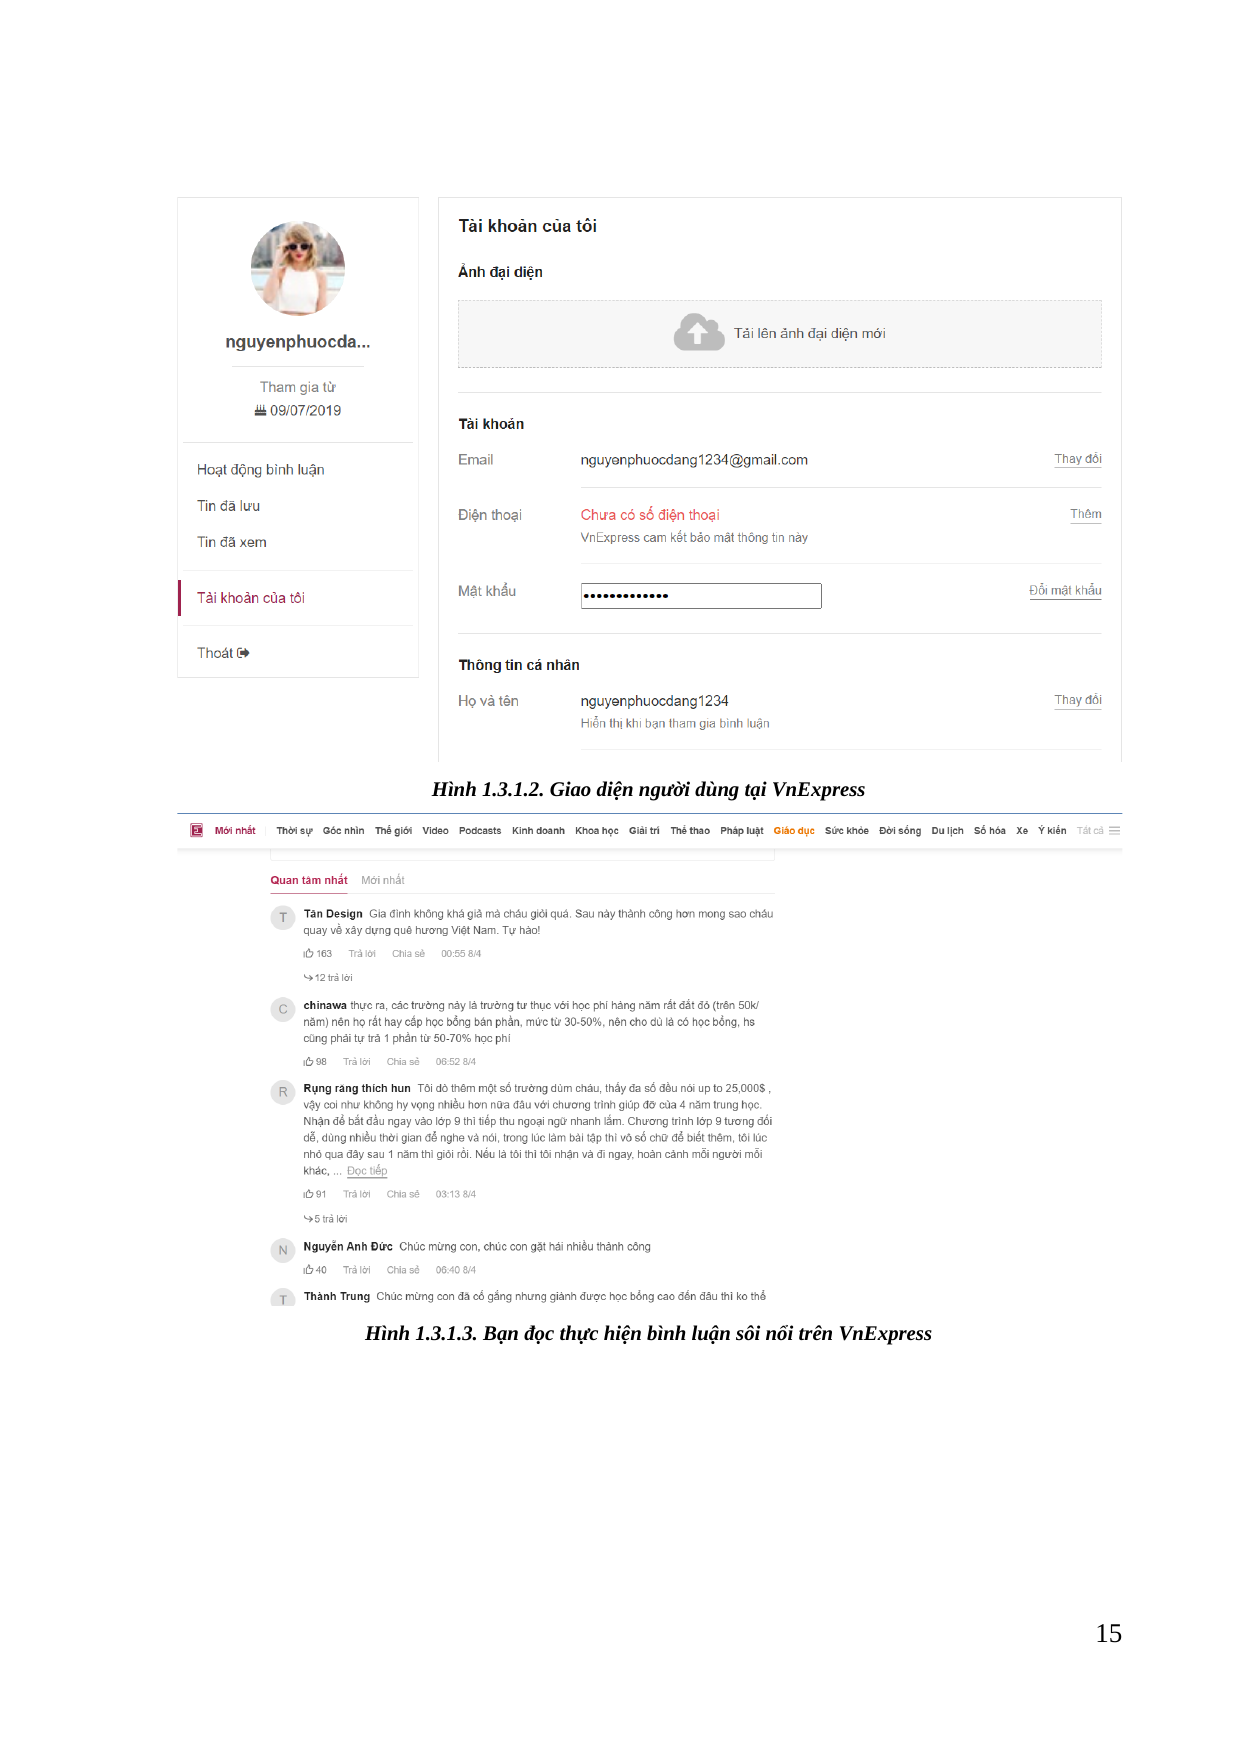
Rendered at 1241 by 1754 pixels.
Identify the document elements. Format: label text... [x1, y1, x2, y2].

text Hình 1.3.1.3. Bạn đọc thực hiện bình luận sôi nổi trên VnExpress [177, 1321, 1122, 1345]
text Hình 1.3.1.2. Giao diện người dùng tại VnExpress [177, 777, 1122, 801]
picture [177, 813, 1123, 1306]
picture [177, 177, 1123, 762]
